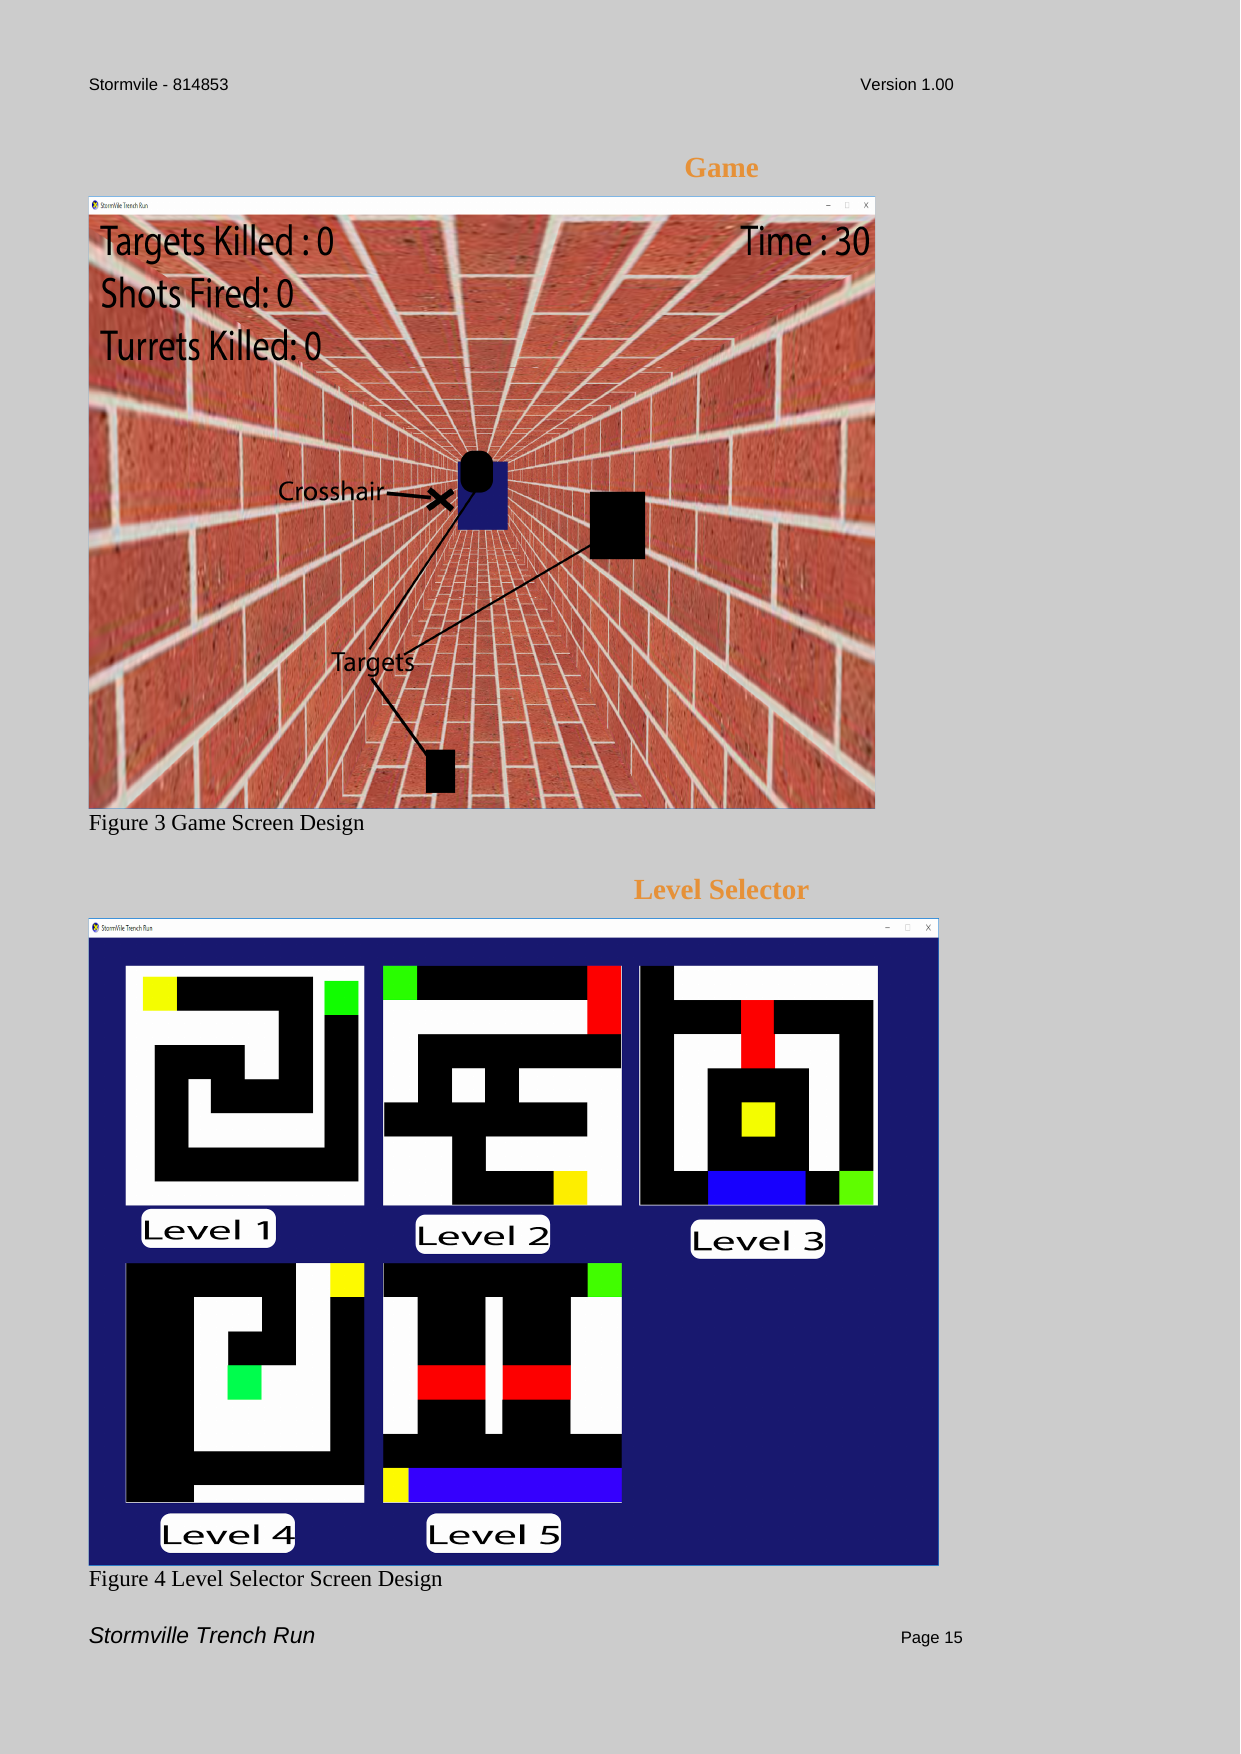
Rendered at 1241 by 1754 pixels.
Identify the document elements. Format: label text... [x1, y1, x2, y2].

picture [88, 918, 939, 1566]
text Figure 4 Level Selector Screen Design [88, 1565, 1166, 1592]
subtitle Game [276, 150, 1166, 183]
subtitle Level Selector [276, 872, 1166, 906]
picture [88, 196, 876, 809]
text Figure 3 Game Screen Design [88, 808, 1166, 835]
